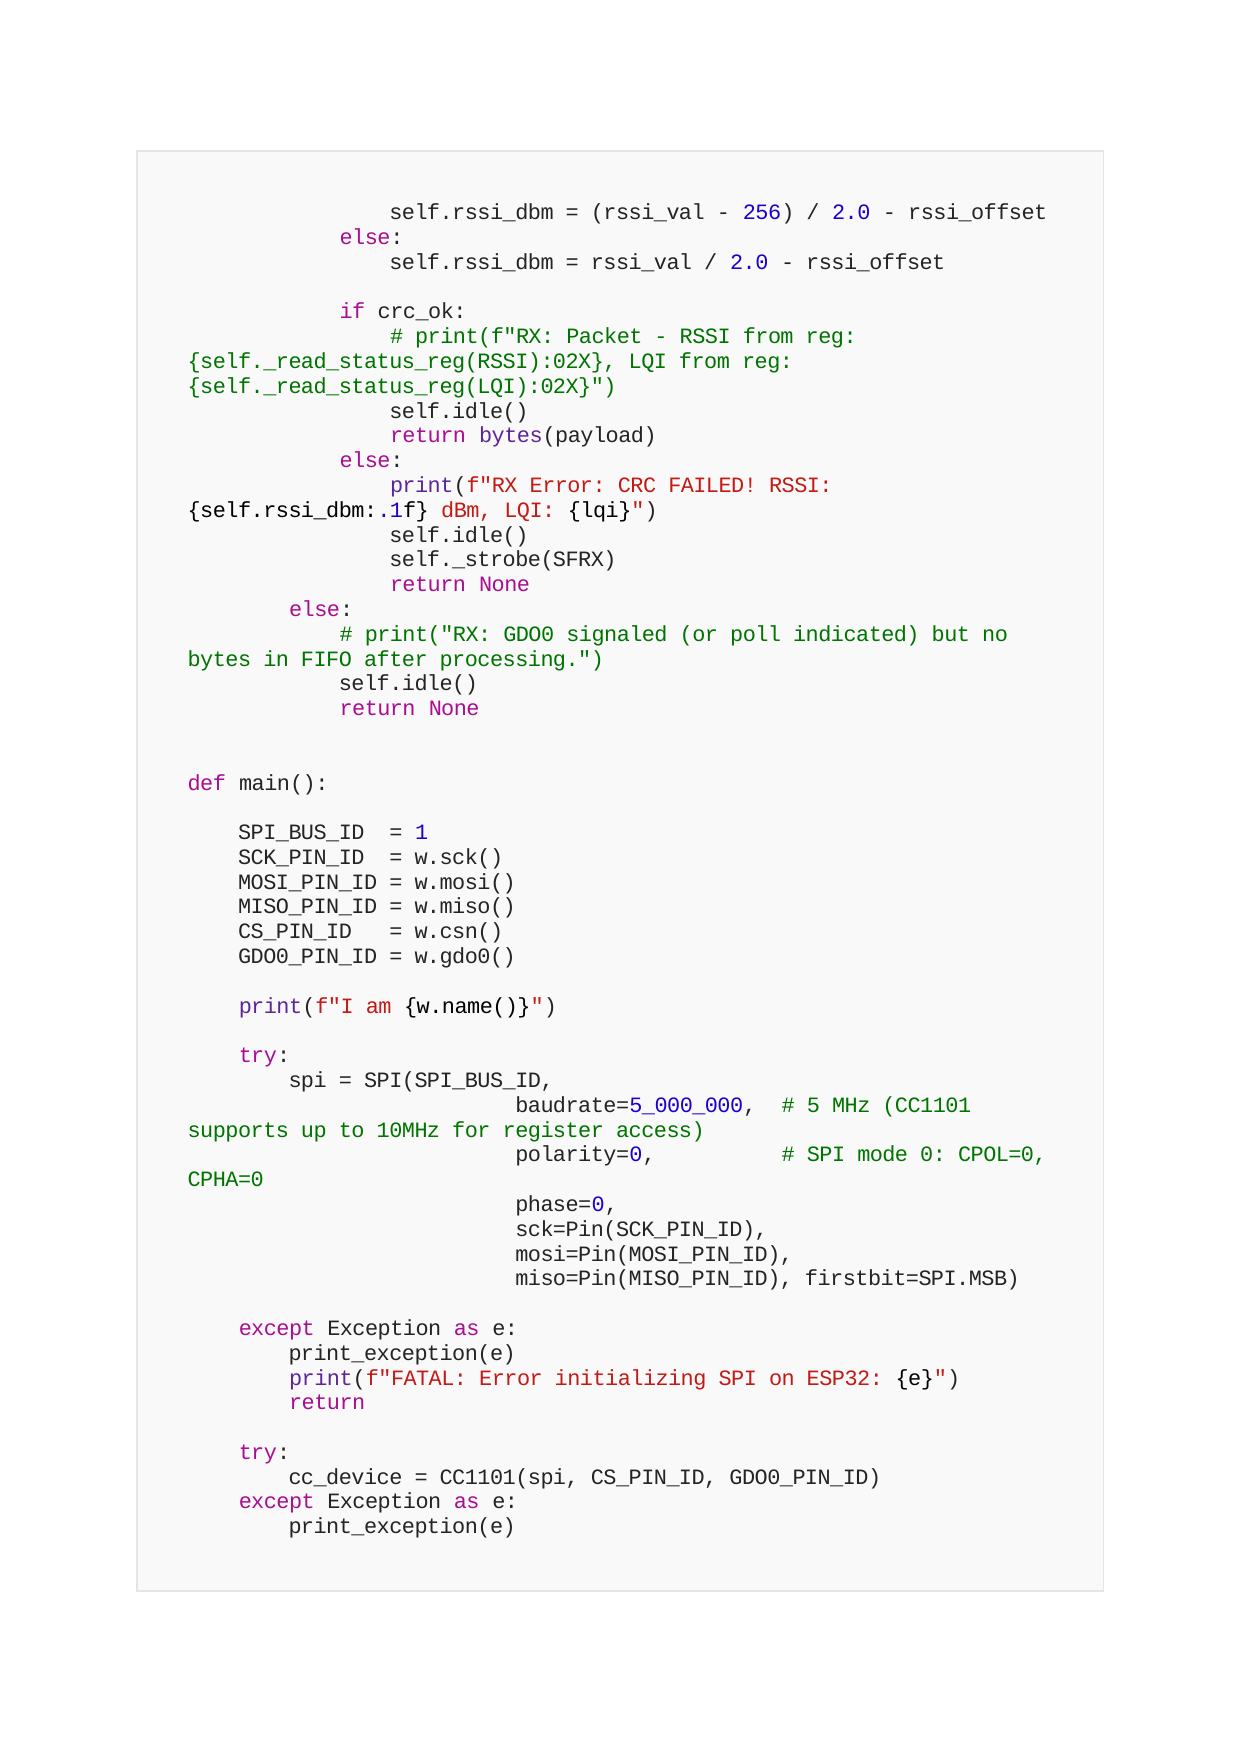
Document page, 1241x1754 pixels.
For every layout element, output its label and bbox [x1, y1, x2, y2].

text [138, 152, 1103, 1590]
